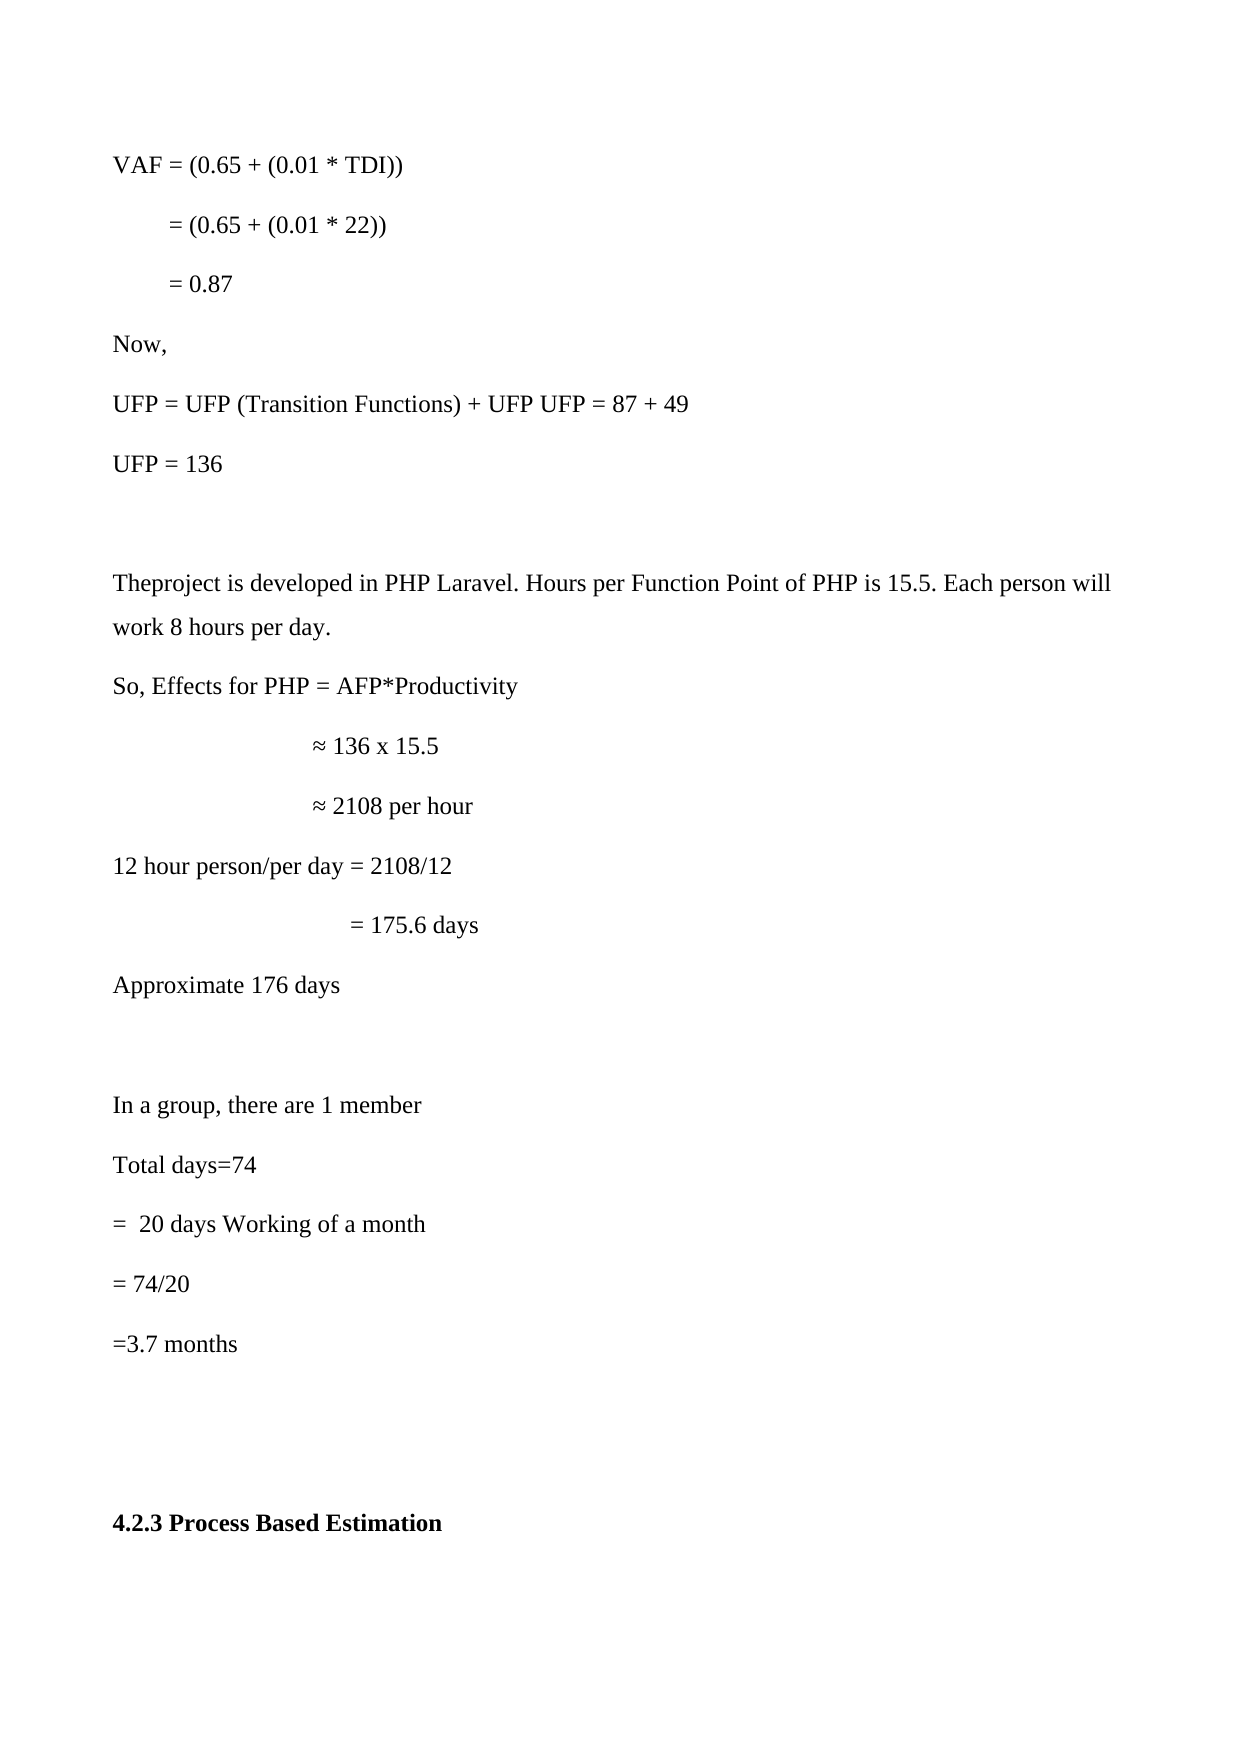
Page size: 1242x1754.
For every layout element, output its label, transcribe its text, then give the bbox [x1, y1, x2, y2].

text In a group, there are 1 member [112, 1090, 1129, 1119]
text = 175.6 days [112, 911, 1129, 939]
text = 0.87 [112, 269, 1129, 298]
text UFP = UFP (Transition Functions) + UFP UFP = 87 + 49 [112, 389, 1129, 418]
text 4.2.3 Process Based Estimation [112, 1508, 1129, 1537]
text UFP = 136 [112, 449, 1129, 478]
text = 20 days Working of a month [112, 1209, 1129, 1238]
text ≈ 136 x 15.5 [112, 731, 1129, 760]
text VAF = (0.65 + (0.01 * TDI)) [112, 150, 1129, 179]
text = (0.65 + (0.01 * 22)) [112, 210, 1129, 238]
text = 74/20 [112, 1269, 1129, 1298]
text =3.7 months [112, 1329, 1129, 1358]
text Now, [112, 329, 1129, 358]
text Total days=74 [112, 1150, 1129, 1178]
text Theproject is developed in PHP Laravel. Hours per Function Point of PHP is 15.5. Each person will work 8 hours per day. [112, 568, 1129, 640]
text 12 hour person/per day = 2108/12 [112, 851, 1129, 879]
text So, Effects for PHP = AFP*Productivity [112, 671, 1129, 700]
text ≈ 2108 per hour [112, 791, 1129, 820]
text Approximate 176 days [112, 970, 1129, 999]
